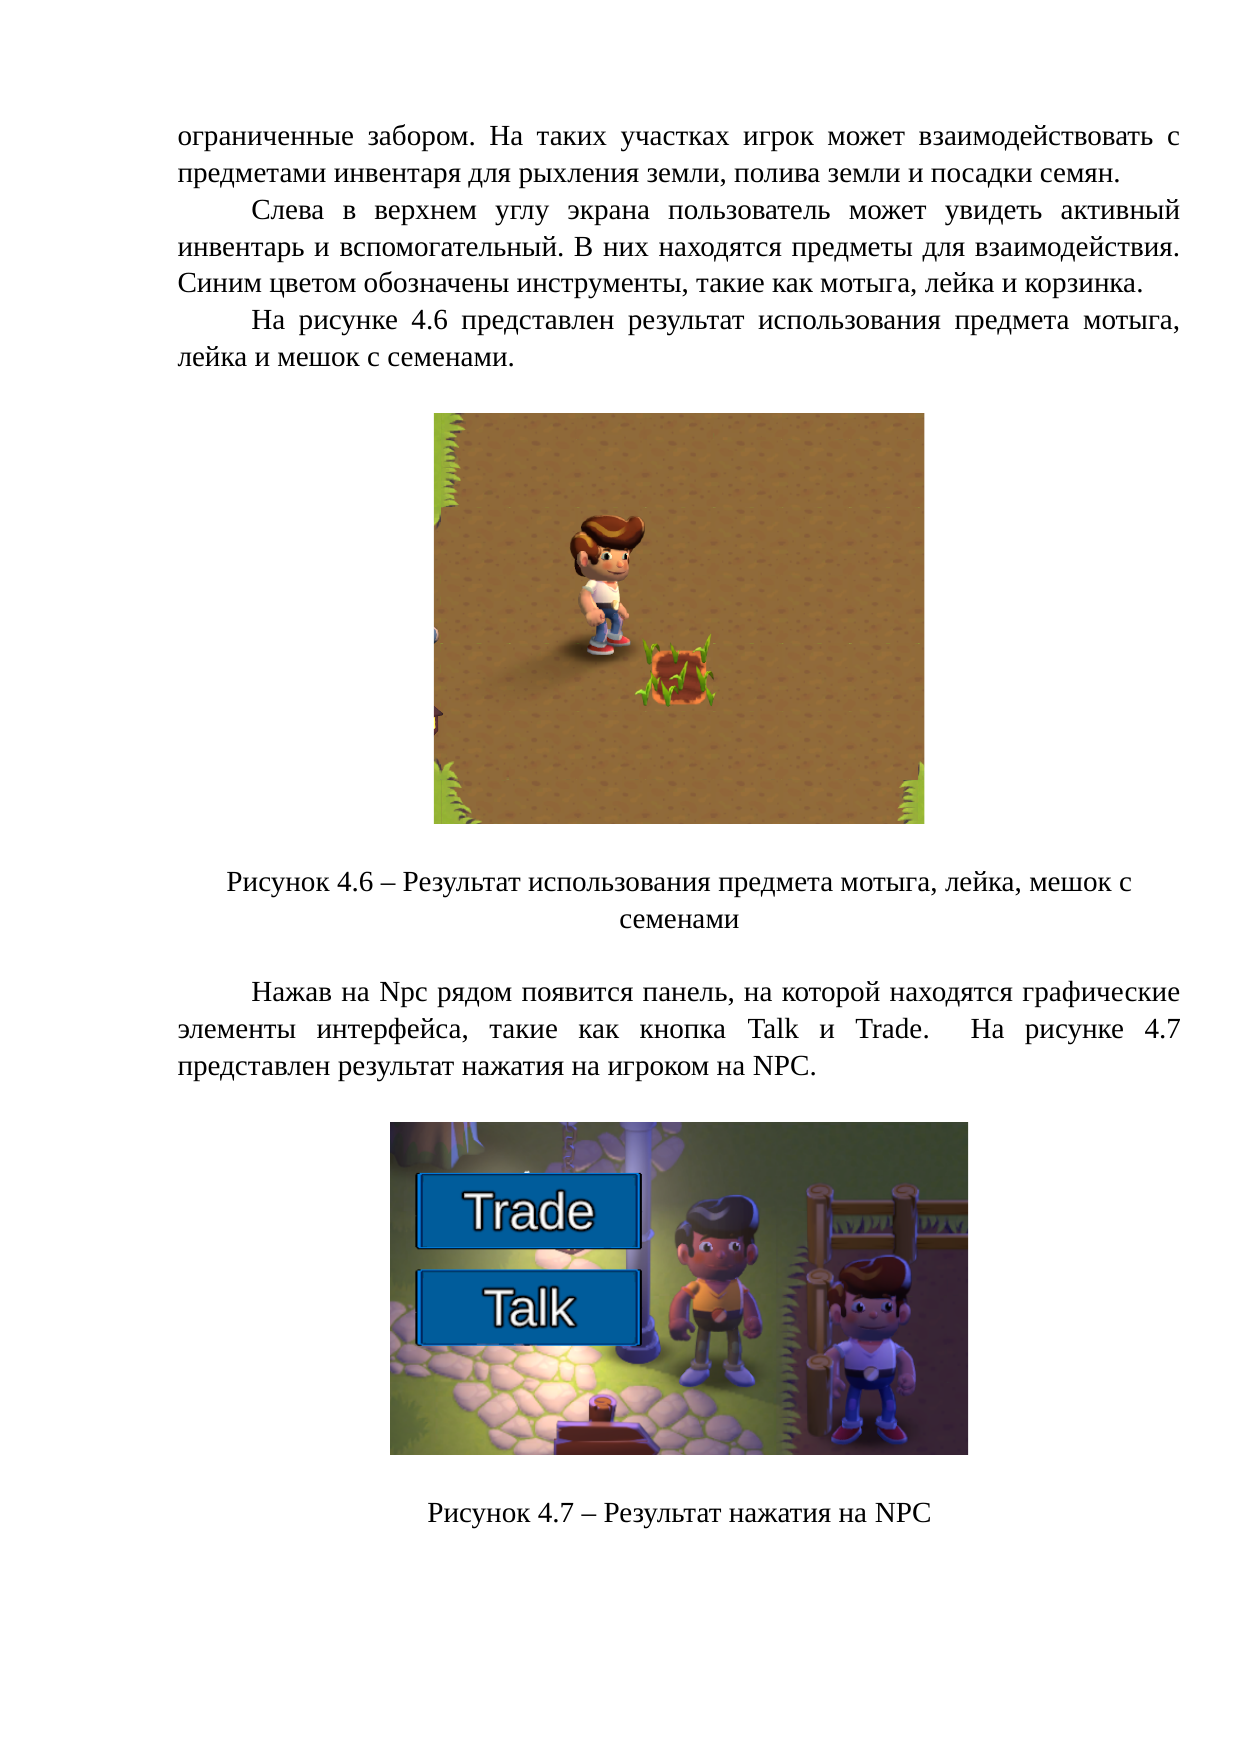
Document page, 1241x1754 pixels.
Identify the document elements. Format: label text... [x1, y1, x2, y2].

text Рисунок 4.6 – Результат использования предмета мотыга, лейка, мешок с семенами [177, 864, 1181, 934]
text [177, 118, 1181, 188]
text На рисунке 4.6 представлен результат использования предмета мотыга, лейка и мешок с семенами. [177, 302, 1181, 373]
text Слева в верхнем углу экрана пользователь может увидеть активный инвентарь и вспомогательный. В них находятся предметы для взаимодействия. Синим цветом обозначены инструменты, такие как мотыга, лейка и корзинка. [177, 192, 1181, 299]
text Рисунок 4.7 – Результат нажатия на NPC [177, 1495, 1181, 1529]
picture [390, 1122, 969, 1455]
picture [433, 413, 925, 824]
text Нажав на Npc рядом появится панель, на которой находятся графические элементы интерфейса, такие как кнопка Talk и Trade. На рисунке 4.7 представлен результат нажатия на игроком на NPC. [177, 974, 1181, 1082]
